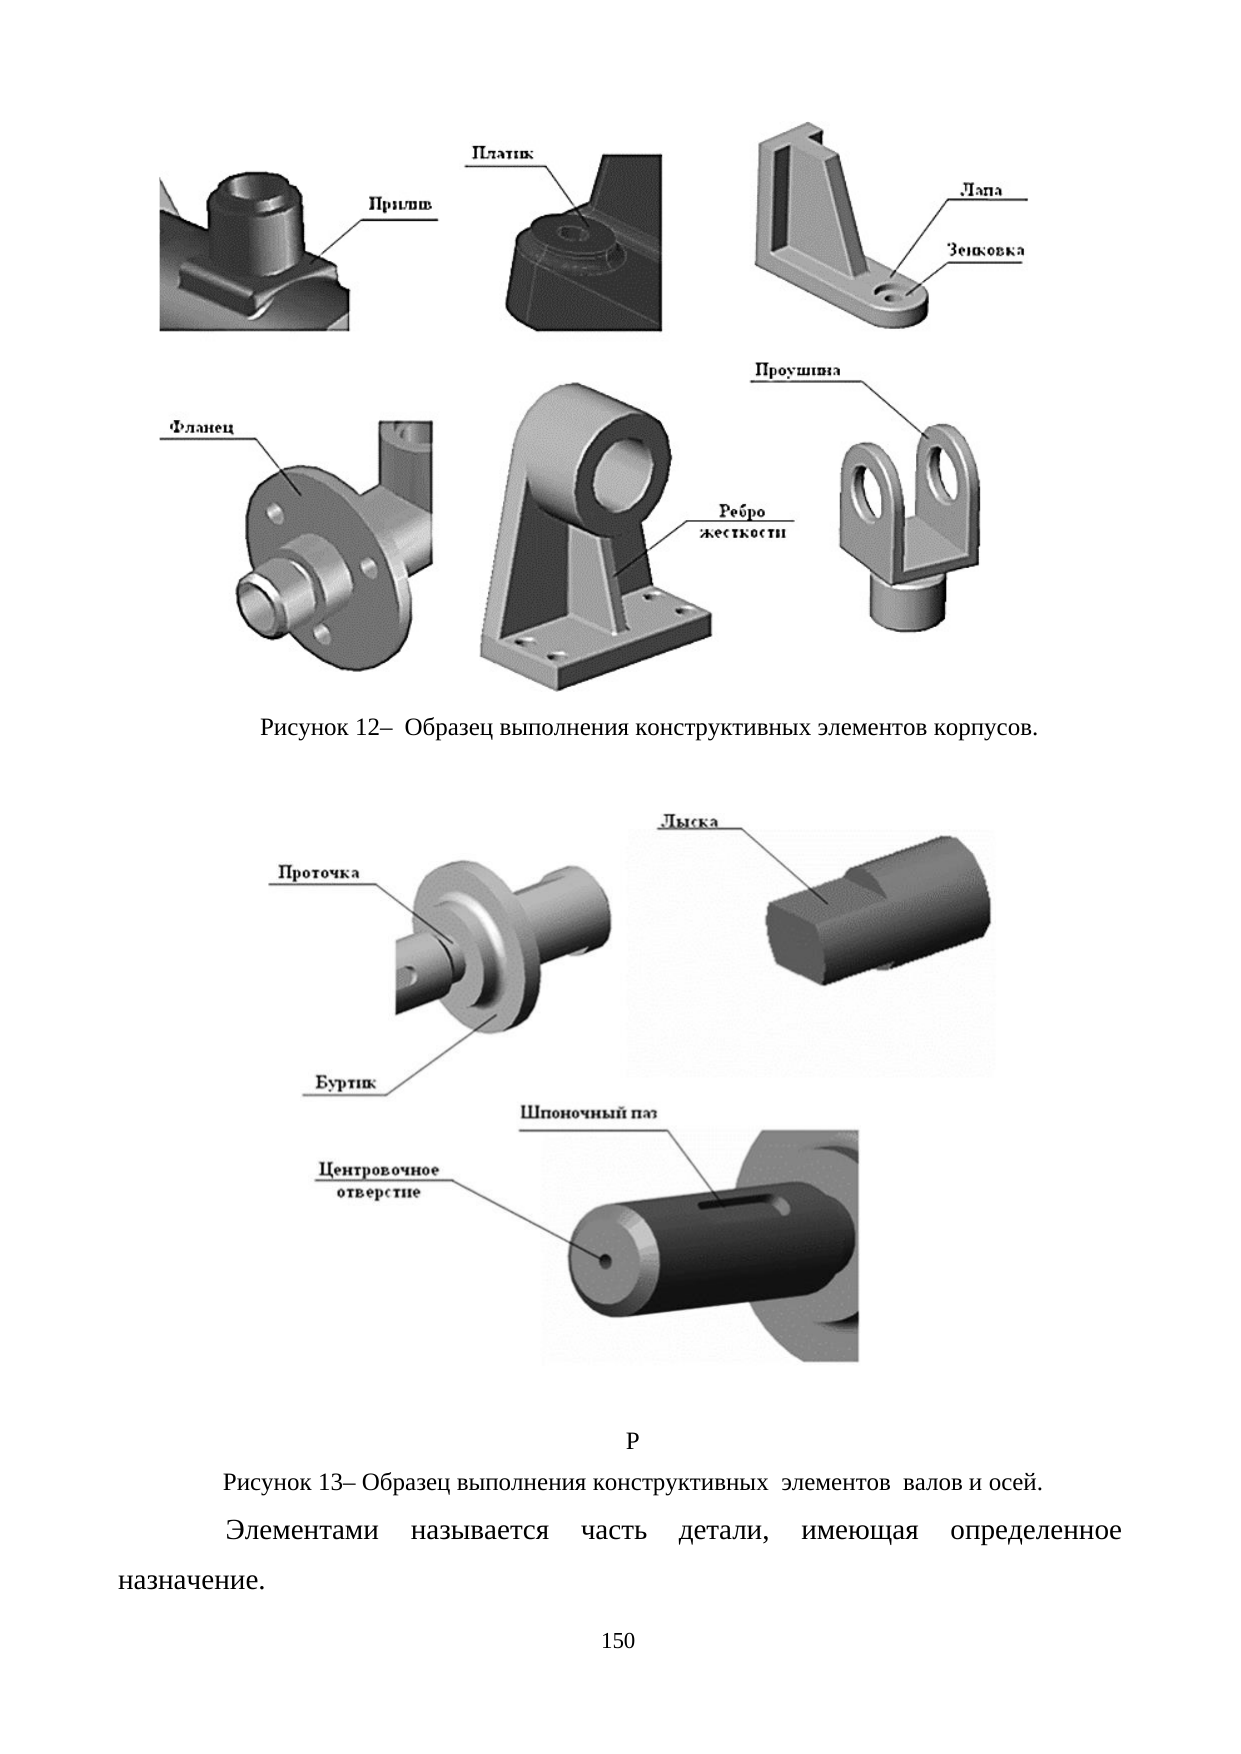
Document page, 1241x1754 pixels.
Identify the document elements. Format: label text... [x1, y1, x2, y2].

picture [268, 813, 997, 1366]
picture [159, 121, 1029, 692]
text Элементами называется часть детали, имеющая определенное назначение. [118, 1512, 1123, 1596]
table_header Рисунок 12– Образец выполнения конструктивных элементов корпусов. [139, 117, 1064, 774]
table_cell Р Рисунок 13– Образец выполнения конструктивных элементов валов и осей. [139, 774, 1064, 1498]
